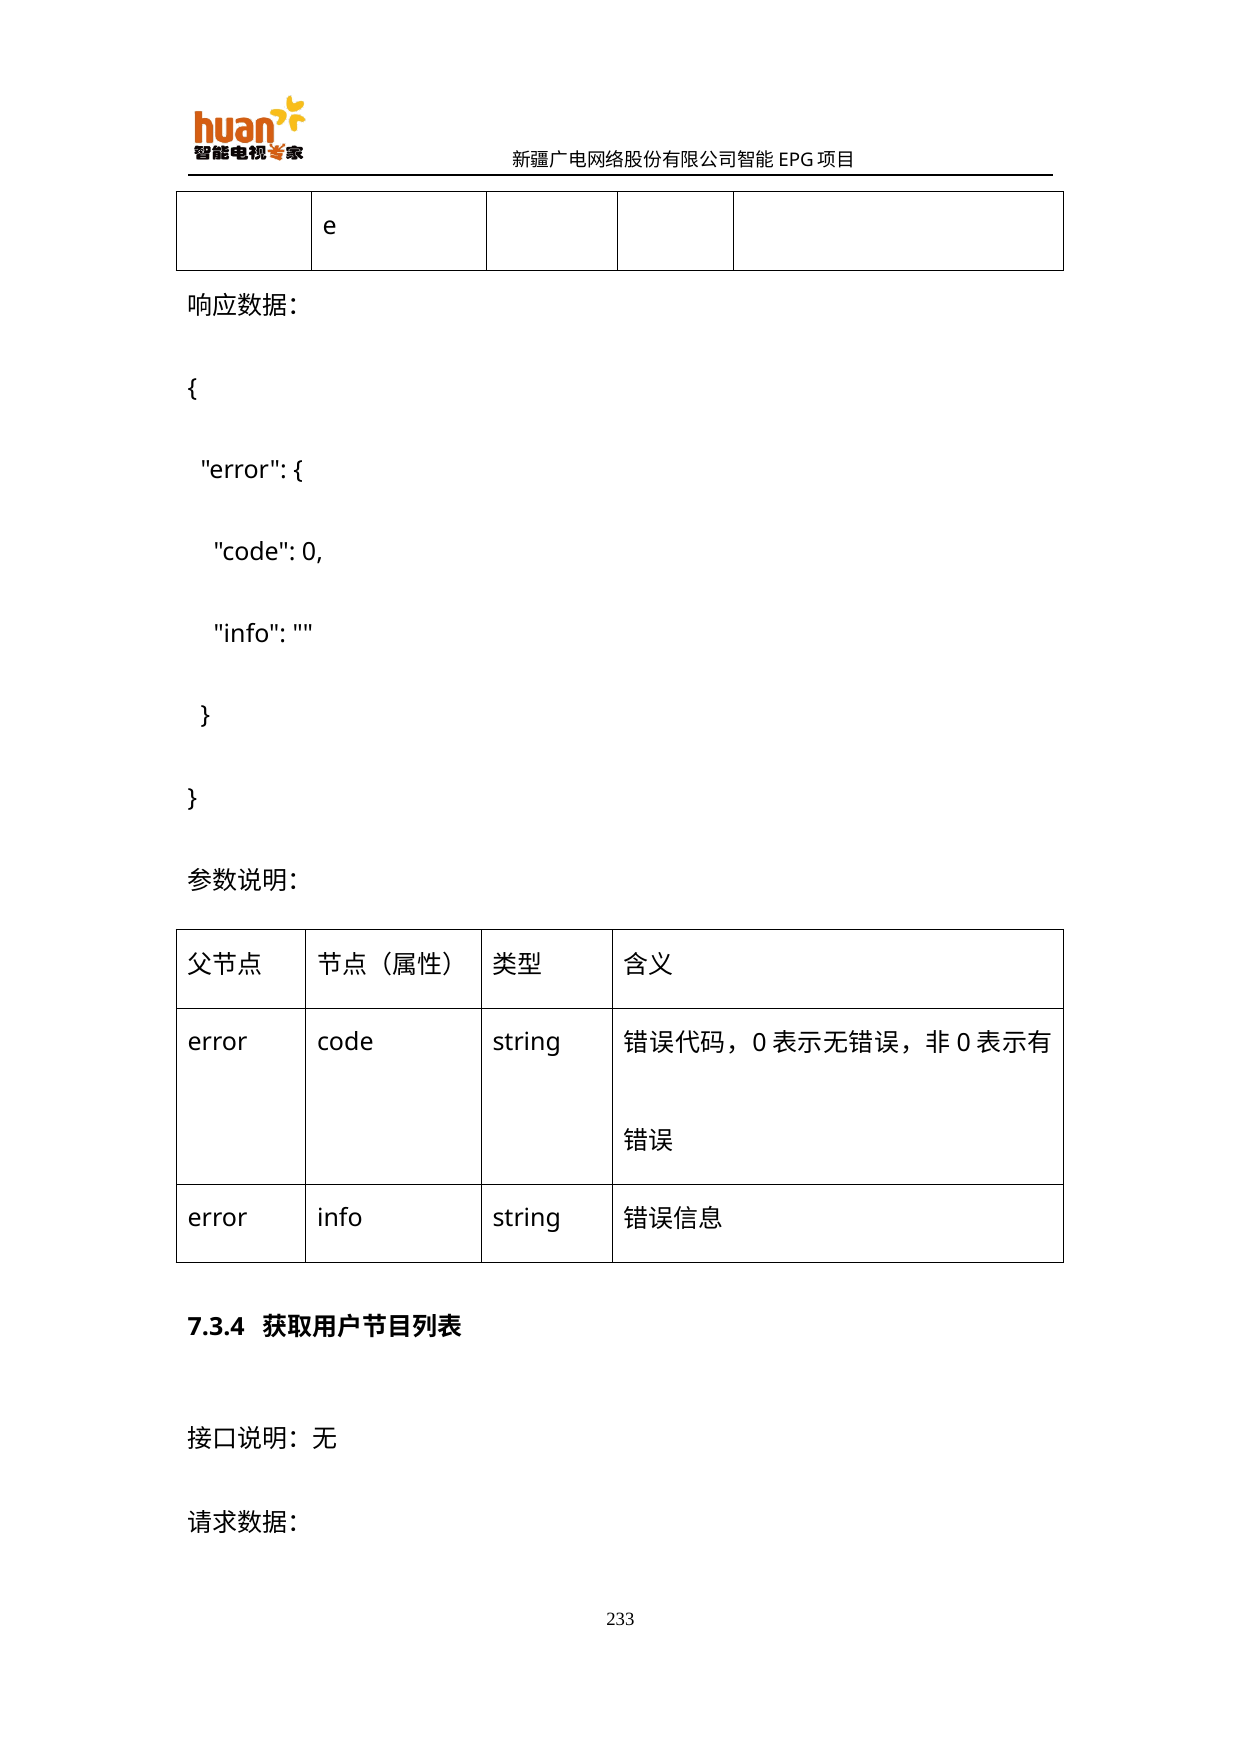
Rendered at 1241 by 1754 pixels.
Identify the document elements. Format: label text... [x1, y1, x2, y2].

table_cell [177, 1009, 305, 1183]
picture [187, 88, 313, 167]
text 响应数据： [187, 271, 1053, 336]
text { [187, 354, 1053, 419]
text "code": 0, [187, 518, 1053, 583]
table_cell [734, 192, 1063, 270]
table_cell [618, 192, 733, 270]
text 请求数据： [187, 1488, 1053, 1553]
text 参数说明： [187, 846, 1053, 911]
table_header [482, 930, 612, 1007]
subtitle 获取用户节目列表 [187, 1292, 1053, 1357]
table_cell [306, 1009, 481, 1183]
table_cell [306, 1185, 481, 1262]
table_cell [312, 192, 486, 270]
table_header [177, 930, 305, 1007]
text "info": "" [187, 600, 1053, 665]
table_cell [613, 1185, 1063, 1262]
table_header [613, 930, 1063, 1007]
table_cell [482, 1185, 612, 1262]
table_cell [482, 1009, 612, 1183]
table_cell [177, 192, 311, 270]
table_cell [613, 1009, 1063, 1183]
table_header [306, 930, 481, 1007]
text "error": { [187, 436, 1053, 501]
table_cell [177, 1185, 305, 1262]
text 接口说明：无 [187, 1404, 1053, 1469]
text } [187, 682, 1053, 747]
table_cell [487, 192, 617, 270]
text } [187, 764, 1053, 829]
